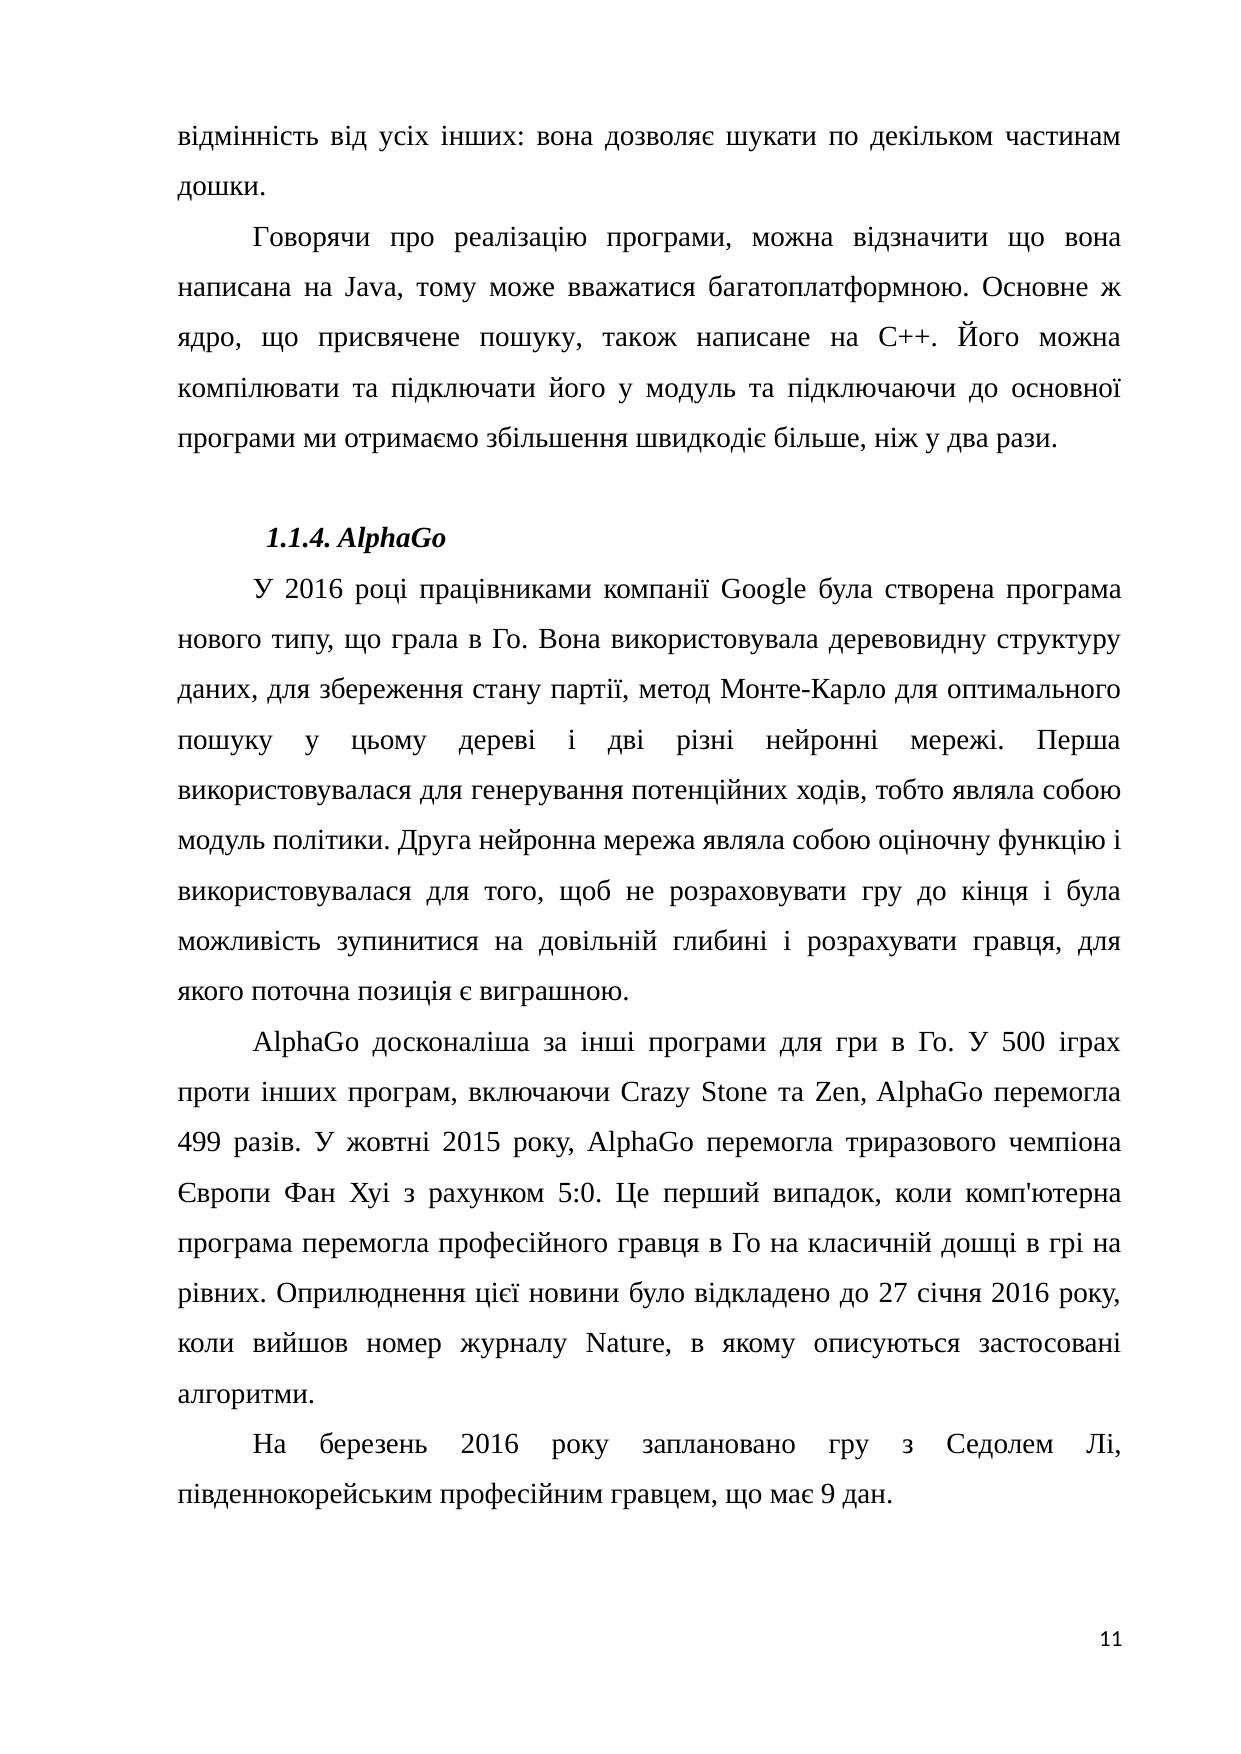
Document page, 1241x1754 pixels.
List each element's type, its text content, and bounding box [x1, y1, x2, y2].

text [177, 118, 1122, 202]
text AlphaGo досконаліша за інші програми для гри в Го. У 500 іграх проти інших програм, включаючи Crazy Stone та Zen, AlphaGo перемогла 499 разів. У жовтні 2015 року, AlphaGo перемогла триразового чемпіона Європи Фан Хуі з рахунком 5:0. Це перший випадок, коли комп'ютерна програма перемогла професійного гравця в Го на класичній дошці в грі на рівних. Оприлюднення цієї новини було відкладено до 27 січня 2016 року, коли вийшов номер журналу Nature, в якому описуються застосовані алгоритми. [177, 1024, 1122, 1409]
text Говорячи про реалізацію програми, можна відзначити що вона написана на Java, тому може вважатися багатоплатформною. Основне ж ядро, що присвячене пошуку, також написане на С++. Його можна компілювати та підключати його у модуль та підключаючи до основної програми ми отримаємо збільшення швидкодіє більше, ніж у два рази. [177, 219, 1122, 453]
text На березень 2016 року заплановано гру з Седолем Лі, південнокорейським професійним гравцем, що має 9 дан. [177, 1426, 1122, 1510]
text 1.1.4. AlphaGo [266, 521, 1122, 554]
text У 2016 році працівниками компанії Google була створена програма нового типу, що грала в Го. Вона використовувала деревовидну структуру даних, для збереження стану партії, метод Монте-Карло для оптимального пошуку у цьому дереві і дві різні нейронні мережі. Перша використовувалася для генерування потенційних ходів, тобто являла собою модуль політики. Друга нейронна мережа являла собою оціночну функцію і використовувалася для того, щоб не розраховувати гру до кінця і була можливість зупинитися на довільній глибині і розрахувати гравця, для якого поточна позиція є виграшною. [177, 571, 1122, 1007]
